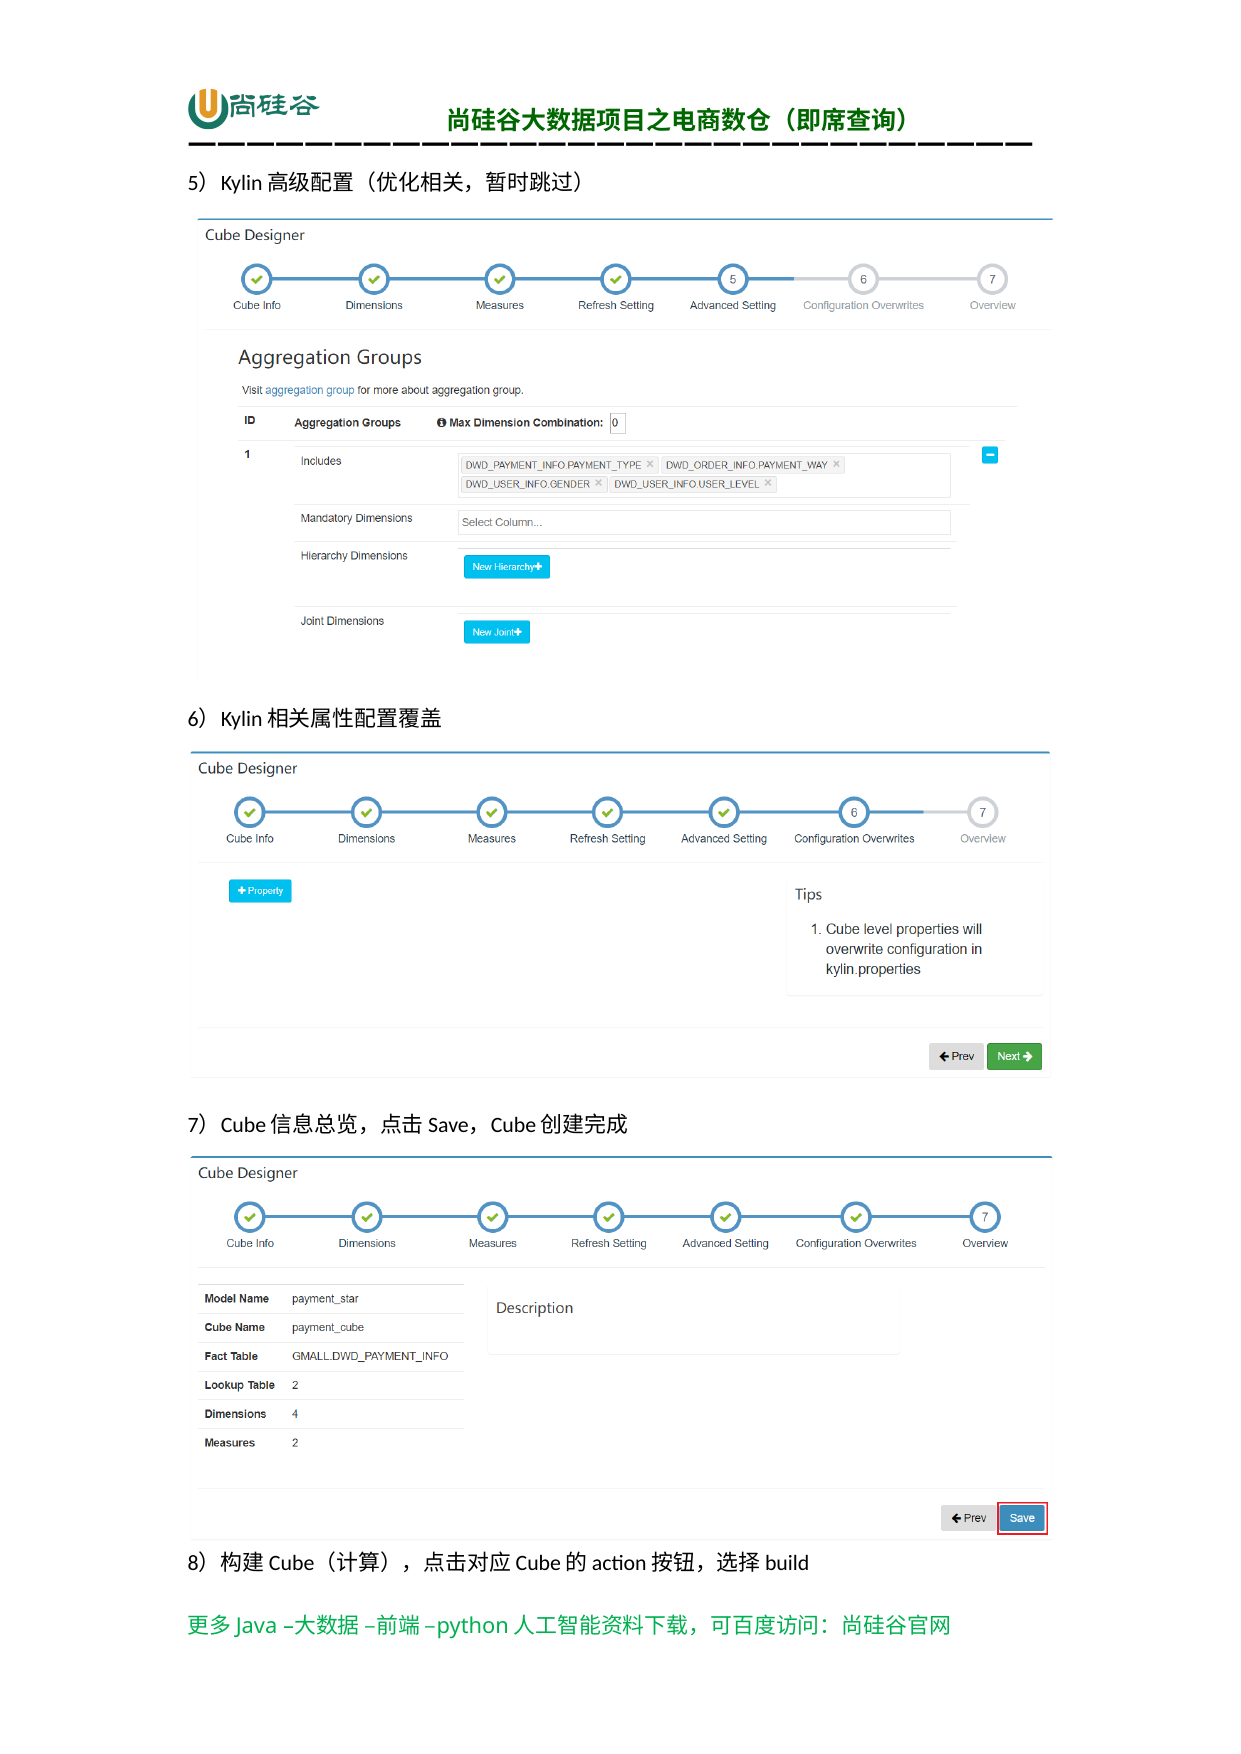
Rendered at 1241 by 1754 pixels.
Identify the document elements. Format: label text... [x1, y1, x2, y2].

text 5）Kylin高级配置（优化相关，暂时跳过） [187, 165, 1053, 197]
text 8）构建Cube（计算），点击对应Cube的action按钮，选择build [187, 1545, 1053, 1577]
text 7）Cube信息总览，点击Save，Cube创建完成 [187, 1107, 1053, 1139]
text 6）Kylin相关属性配置覆盖 [187, 701, 1053, 733]
picture [187, 1155, 1053, 1541]
picture [187, 749, 1053, 1078]
picture [187, 88, 321, 130]
picture [187, 213, 1053, 684]
